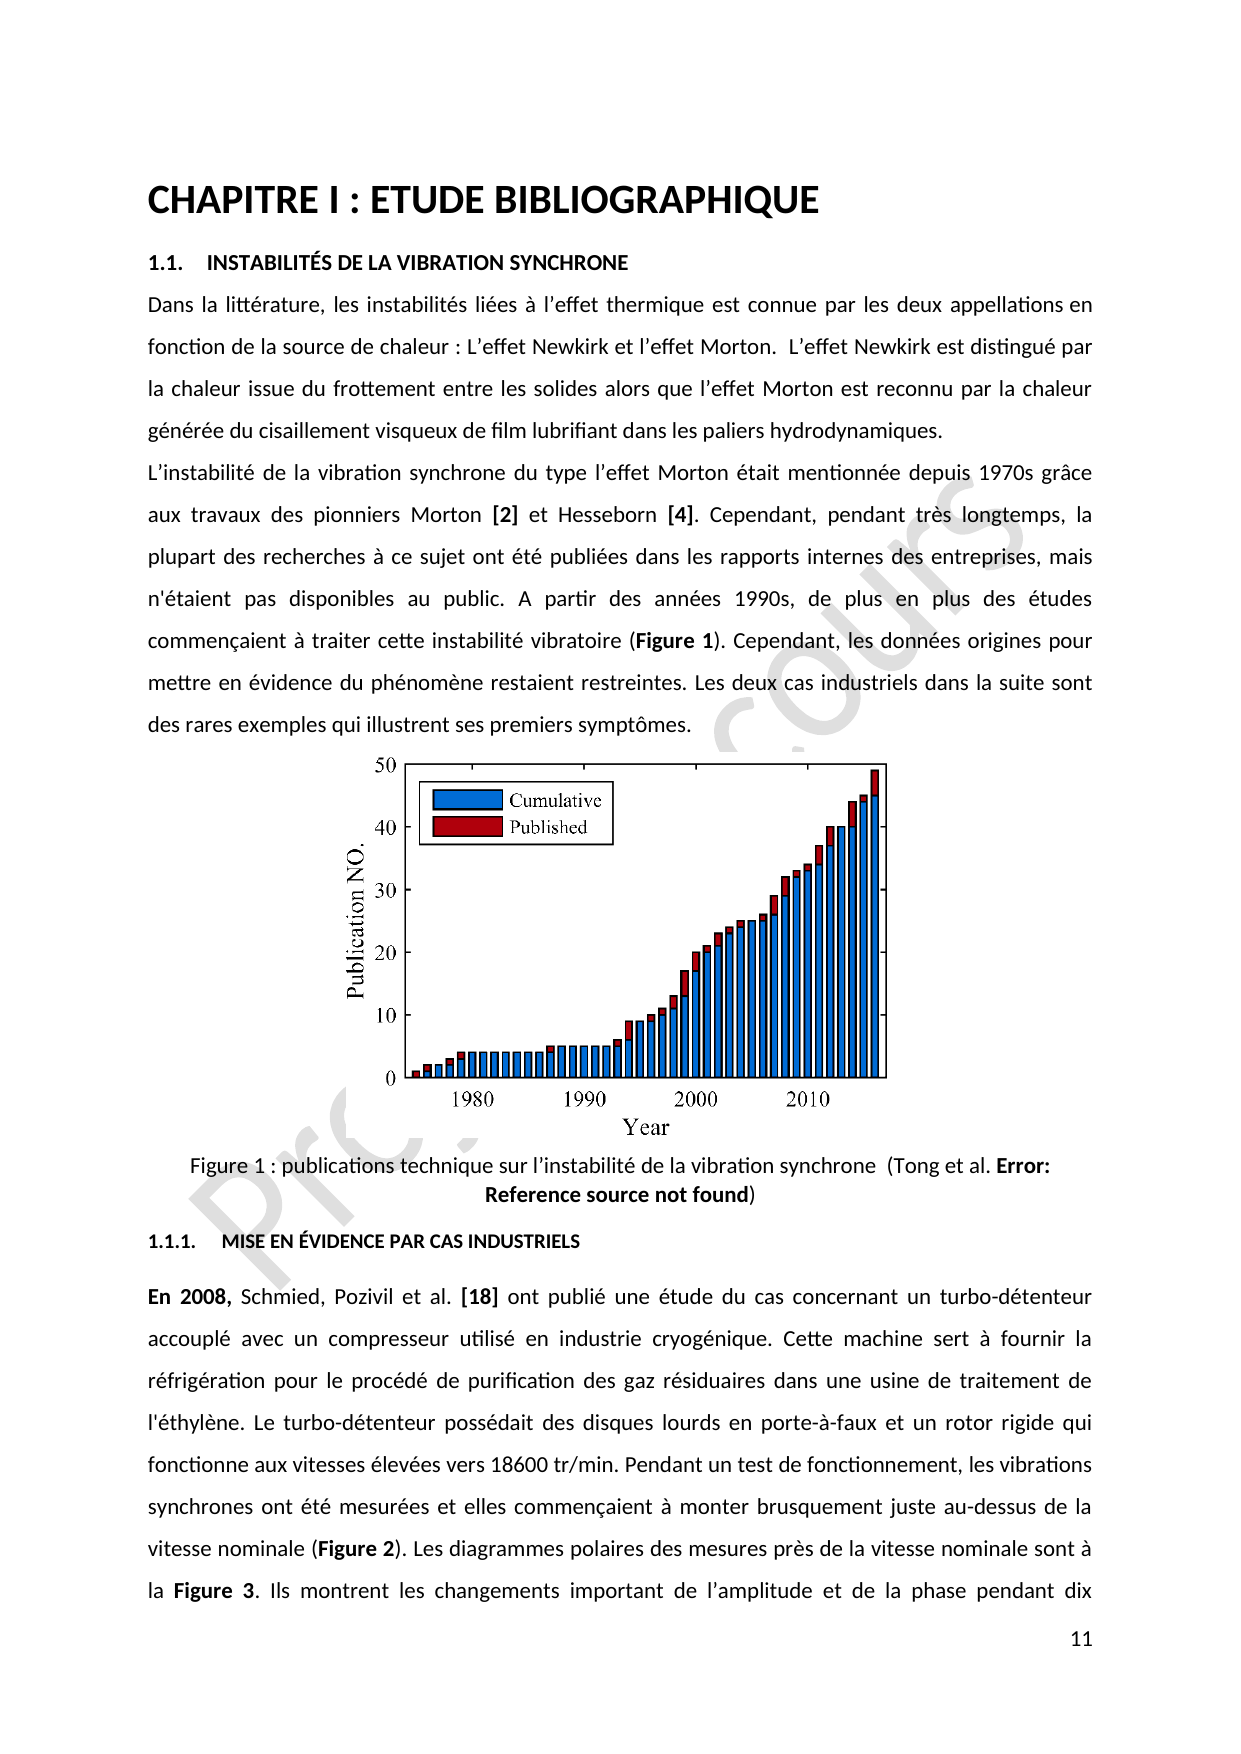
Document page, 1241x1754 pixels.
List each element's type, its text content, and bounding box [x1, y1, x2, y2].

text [148, 1282, 1093, 1604]
subtitle Instabilités de la vibration synchrone [148, 248, 1093, 276]
text L’instabilité de la vibration synchrone du type l’effet Morton était mentionnée depuis 1970s grâce aux travaux des pionniers Morton [2] et Hesseborn [4]. Cependant, pendant très longtemps, la plupart des recherches à ce sujet ont été publiées dans les rapports internes des entreprises, mais n'étaient pas disponibles au public. A partir des années 1990s, de plus en plus des études commençaient à traiter cette instabilité vibratoire (Figure 1). Cependant, les données origines pour mettre en évidence du phénomène restaient restreintes. Les deux cas industriels dans la suite sont des rares exemples qui illustrent ses premiers symptômes. [148, 458, 1093, 738]
subtitle Mise en évidence par cas industriels [148, 1228, 1093, 1254]
text Dans la littérature, les instabilités liées à l’effet thermique est connue par les deux appellations en fonction de la source de chaleur : L’effet Newkirk et l’effet Morton. L’effet Newkirk est distingué par la chaleur issue du frottement entre les solides alors que l’effet Morton est reconnu par la chaleur générée du cisaillement visqueux de film lubrifiant dans les paliers hydrodynamiques. [148, 290, 1093, 444]
subtitle Chapitre I : Etude bibliographique [148, 173, 1093, 223]
